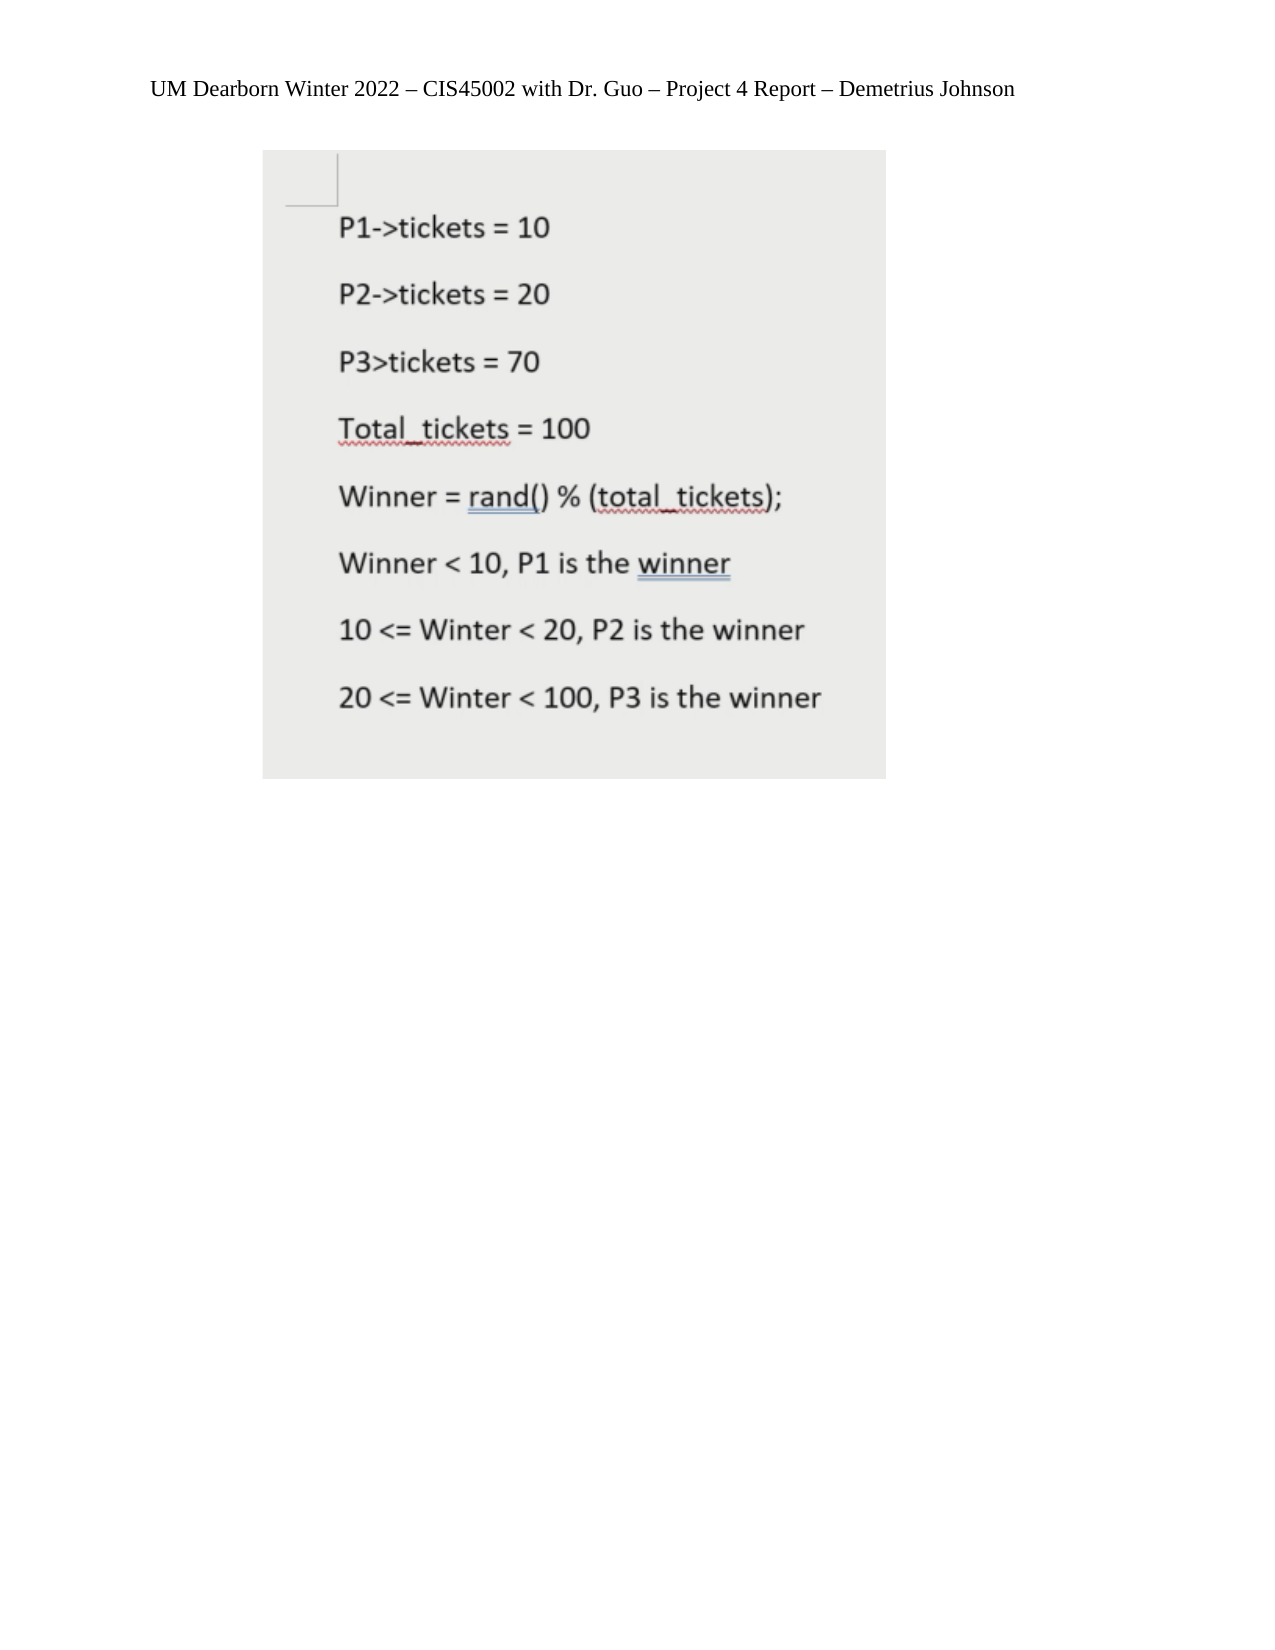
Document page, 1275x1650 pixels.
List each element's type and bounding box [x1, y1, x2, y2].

picture [262, 150, 886, 779]
